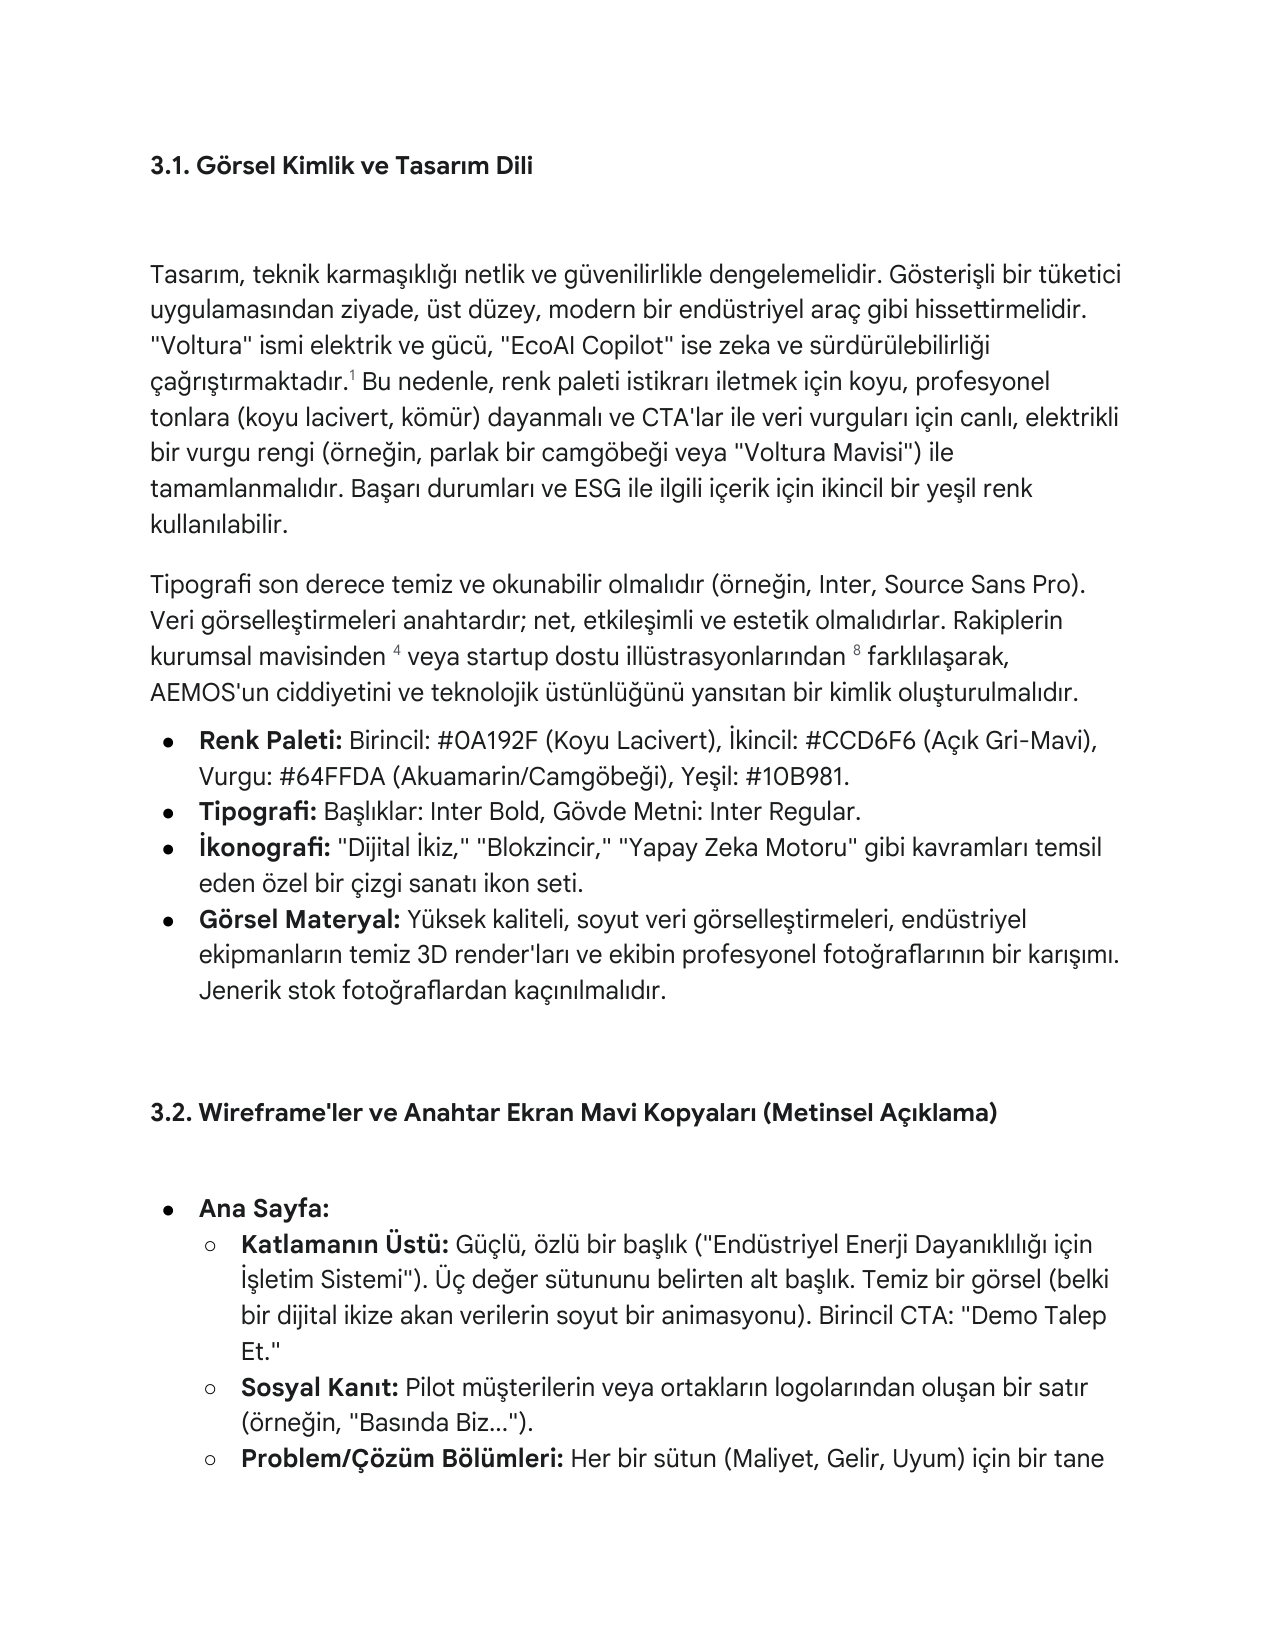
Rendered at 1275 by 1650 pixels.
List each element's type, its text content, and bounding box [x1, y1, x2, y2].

text Tasarım, teknik karmaşıklığı netlik ve güvenilirlikle dengelemelidir. Gösterişli bir tüketici uygulamasından ziyade, üst düzey, modern bir endüstriyel araç gibi hissettirmelidir. "Voltura" ismi elektrik ve gücü, "EcoAI Copilot" ise zeka ve sürdürülebilirliği çağrıştırmaktadır.1 Bu nedenle, renk paleti istikrarı iletmek için koyu, profesyonel tonlara (koyu lacivert, kömür) dayanmalı ve CTA'lar ile veri vurguları için canlı, elektrikli bir vurgu rengi (örneğin, parlak bir camgöbeği veya "Voltura Mavisi") ile tamamlanmalıdır. Başarı durumları ve ESG ile ilgili içerik için ikincil bir yeşil renk kullanılabilir. [150, 259, 1125, 540]
text Tipografi son derece temiz ve okunabilir olmalıdır (örneğin, Inter, Source Sans Pro). Veri görselleştirmeleri anahtardır; net, etkileşimli ve estetik olmalıdırlar. Rakiplerin kurumsal mavisinden 4 veya startup dostu illüstrasyonlarından 8 farklılaşarak, AEMOS'un ciddiyetini ve teknolojik üstünlüğünü yansıtan bir kimlik oluşturulmalıdır. [150, 570, 1125, 708]
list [203, 1443, 1125, 1475]
subtitle 3.2. Wireframe'ler ve Anahtar Ekran Mavi Kopyaları (Metinsel Açıklama) [150, 1097, 1125, 1128]
list Renk Paleti: Birincil: #0A192F (Koyu Lacivert), İkincil: #CCD6F6 (Açık Gri-Mavi), Vurgu: #64FFDA (Akuamarin/Camgöbeği), Yeşil: #10B981. [161, 725, 1125, 792]
list Katlamanın Üstü: Güçlü, özlü bir başlık ("Endüstriyel Enerji Dayanıklılığı için İşletim Sistemi"). Üç değer sütununu belirten alt başlık. Temiz bir görsel (belki bir dijital ikize akan verilerin soyut bir animasyonu). Birincil CTA: "Demo Talep Et." [203, 1229, 1125, 1367]
list Sosyal Kanıt: Pilot müşterilerin veya ortakların logolarından oluşan bir satır (örneğin, "Basında Biz..."). [203, 1372, 1125, 1439]
list Tipografi: Başlıklar: Inter Bold, Gövde Metni: Inter Regular. [161, 797, 1125, 828]
list Görsel Materyal: Yüksek kaliteli, soyut veri görselleştirmeleri, endüstriyel ekipmanların temiz 3D render'ları ve ekibin profesyonel fotoğraflarının bir karışımı. Jenerik stok fotoğraflardan kaçınılmalıdır. [161, 904, 1125, 1007]
list İkonografi: "Dijital İkiz," "Blokzincir," "Yapay Zeka Motoru" gibi kavramları temsil eden özel bir çizgi sanatı ikon seti. [161, 832, 1125, 899]
list Ana Sayfa: [161, 1193, 1125, 1224]
subtitle 3.1. Görsel Kimlik ve Tasarım Dili [150, 150, 1125, 181]
